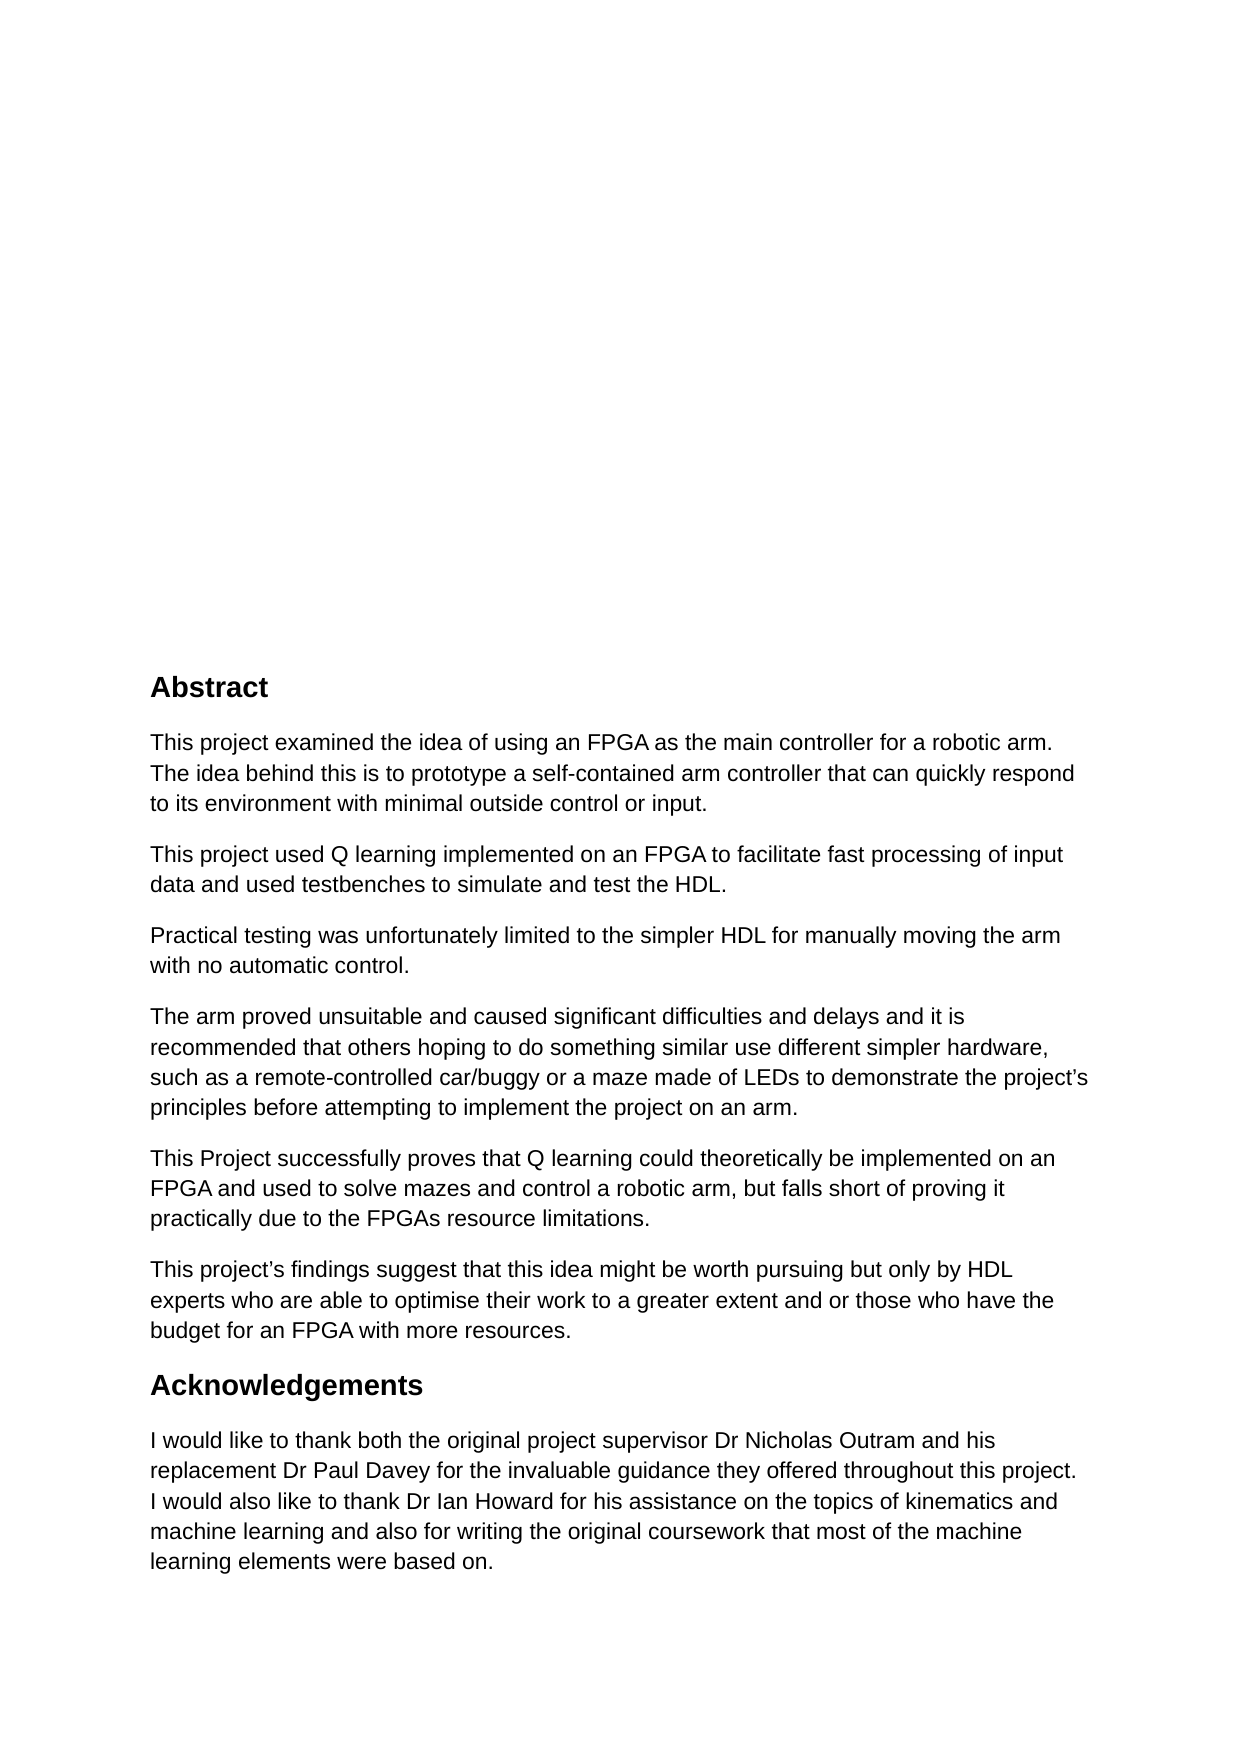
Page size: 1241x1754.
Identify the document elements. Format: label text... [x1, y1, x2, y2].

text This project examined the idea of using an FPGA as the main controller for a robotic arm. The idea behind this is to prototype a self-contained arm controller that can quickly respond to its environment with minimal outside control or input. [150, 729, 1090, 816]
text This project used Q learning implemented on an FPGA to facilitate fast processing of input data and used testbenches to simulate and test the HDL. [150, 841, 1090, 897]
text Practical testing was unfortunately limited to the simpler HDL for manually moving the arm with no automatic control. [150, 922, 1090, 979]
text Acknowledgements [150, 1368, 1090, 1401]
text Abstract [150, 670, 1090, 703]
text The arm proved unsuitable and caused significant difficulties and delays and it is recommended that others hoping to do something similar use different simpler hardware, such as a remote-controlled car/buggy or a maze made of LEDs to demonstrate the project’s principles before attempting to implement the project on an arm. [150, 1003, 1090, 1120]
text This project’s findings suggest that this idea might be worth pursuing but only by HDL experts who are able to optimise their work to a greater extent and or those who have the budget for an FPGA with more resources. [150, 1256, 1090, 1343]
text I would like to thank both the original project supervisor Dr Nicholas Outram and his replacement Dr Paul Davey for the invaluable guidance they offered throughout this project. I would also like to thank Dr Ian Howard for his assistance on the topics of kinematics and machine learning and also for writing the original coursework that most of the machine learning elements were based on. [150, 1427, 1090, 1574]
text This Project successfully proves that Q learning could theoretically be implemented on an FPGA and used to solve mazes and control a robotic arm, but falls short of proving it practically due to the FPGAs resource limitations. [150, 1145, 1090, 1232]
